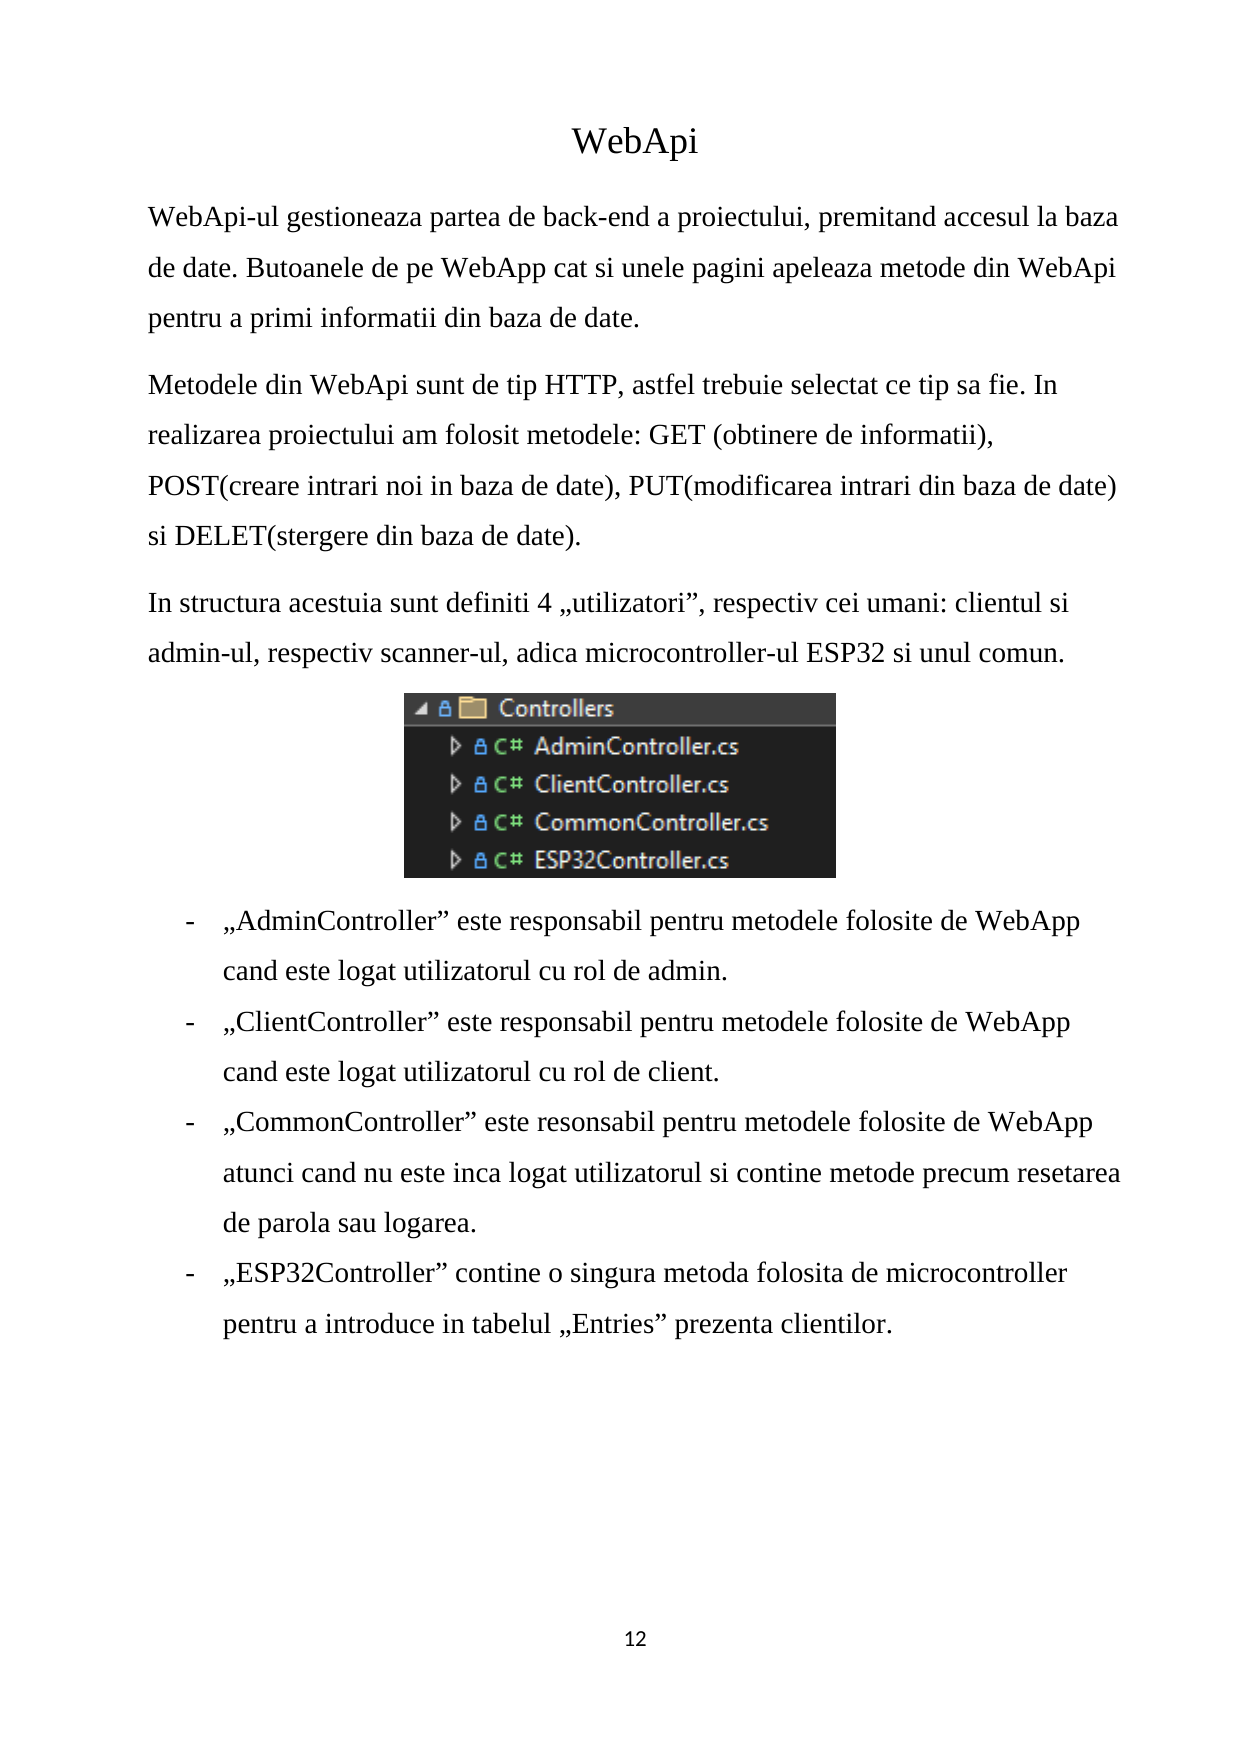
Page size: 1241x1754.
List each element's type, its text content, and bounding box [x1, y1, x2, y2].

text WebApi [148, 118, 1122, 161]
text WebApi-ul gestioneaza partea de back-end a proiectului, premitand accesul la baza de date. Butoanele de pe WebApp cat si unele pagini apeleaza metode din WebApi pentru a primi informatii din baza de date. [148, 199, 1122, 334]
list „ClientController” este responsabil pentru metodele folosite de WebApp cand este logat utilizatorul cu rol de client. [185, 1004, 1122, 1088]
text In structura acestuia sunt definiti 4 „utilizatori”, respectiv cei umani: clientul si admin-ul, respectiv scanner-ul, adica microcontroller-ul ESP32 si unul comun. [148, 585, 1122, 669]
picture [404, 693, 836, 878]
list „CommonController” este resonsabil pentru metodele folosite de WebApp atunci cand nu este inca logat utilizatorul si contine metode precum resetarea de parola sau logarea. [185, 1104, 1122, 1239]
list „ESP32Controller” contine o singura metoda folosita de microcontroller pentru a introduce in tabelul „Entries” prezenta clientilor. [185, 1255, 1122, 1339]
list „AdminController” este responsabil pentru metodele folosite de WebApp cand este logat utilizatorul cu rol de admin. [185, 903, 1122, 987]
text Metodele din WebApi sunt de tip HTTP, astfel trebuie selectat ce tip sa fie. In realizarea proiectului am folosit metodele: GET (obtinere de informatii), POST(creare intrari noi in baza de date), PUT(modificarea intrari din baza de date) si DELET(stergere din baza de date). [148, 367, 1122, 552]
